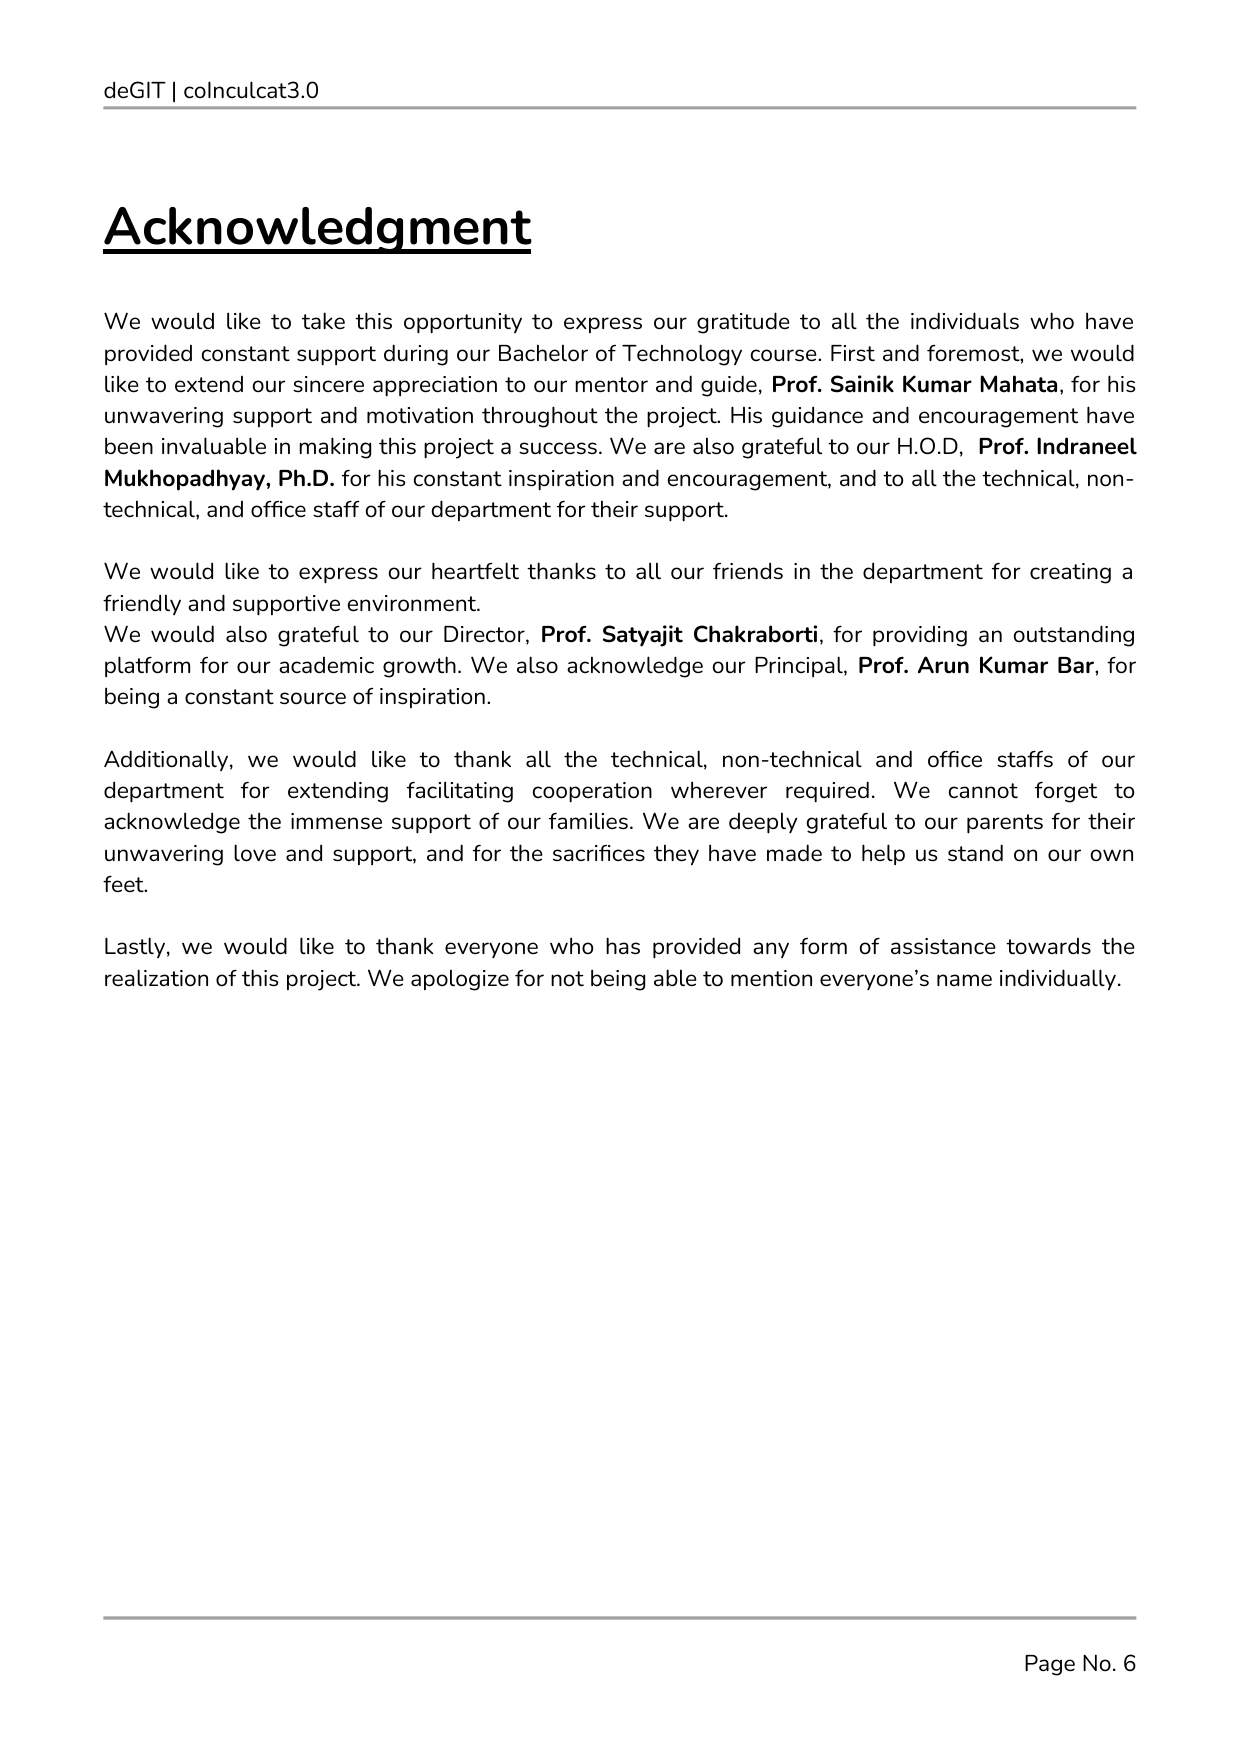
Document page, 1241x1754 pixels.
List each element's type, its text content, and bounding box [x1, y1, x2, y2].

text Additionally, we would like to thank all the technical, non-technical and office staffs of our department for extending facilitating cooperation wherever required. We cannot forget to acknowledge the immense support of our families. We are deeply grateful to our parents for their unwavering love and support, and for the sacrifices they have made to help us stand on our own feet. [103, 744, 1136, 900]
subtitle Acknowledgment [103, 192, 1136, 263]
text Lastly, we would like to thank everyone who has provided any form of assistance towards the realization of this project. We apologize for not being able to mention everyone’s name individually. [103, 931, 1136, 994]
text We would also grateful to our Director, Prof. Satyajit Chakraborti, for providing an outstanding platform for our academic growth. We also acknowledge our Principal, Prof. Arun Kumar Bar, for being a constant source of inspiration. [103, 619, 1136, 713]
text We would like to express our heartfelt thanks to all our friends in the department for creating a friendly and supportive environment. [103, 556, 1136, 619]
text We would like to take this opportunity to express our gratitude to all the individuals who have provided constant support during our Bachelor of Technology course. First and foremost, we would like to extend our sincere appreciation to our mentor and guide, Prof. Sainik Kumar Mahata, for his unwavering support and motivation throughout the project. His guidance and encouragement have been invaluable in making this project a success. We are also grateful to our H.O.D, Prof. Indraneel Mukhopadhyay, Ph.D. for his constant inspiration and encouragement, and to all the technical, non-technical, and office staff of our department for their support. [103, 306, 1136, 525]
